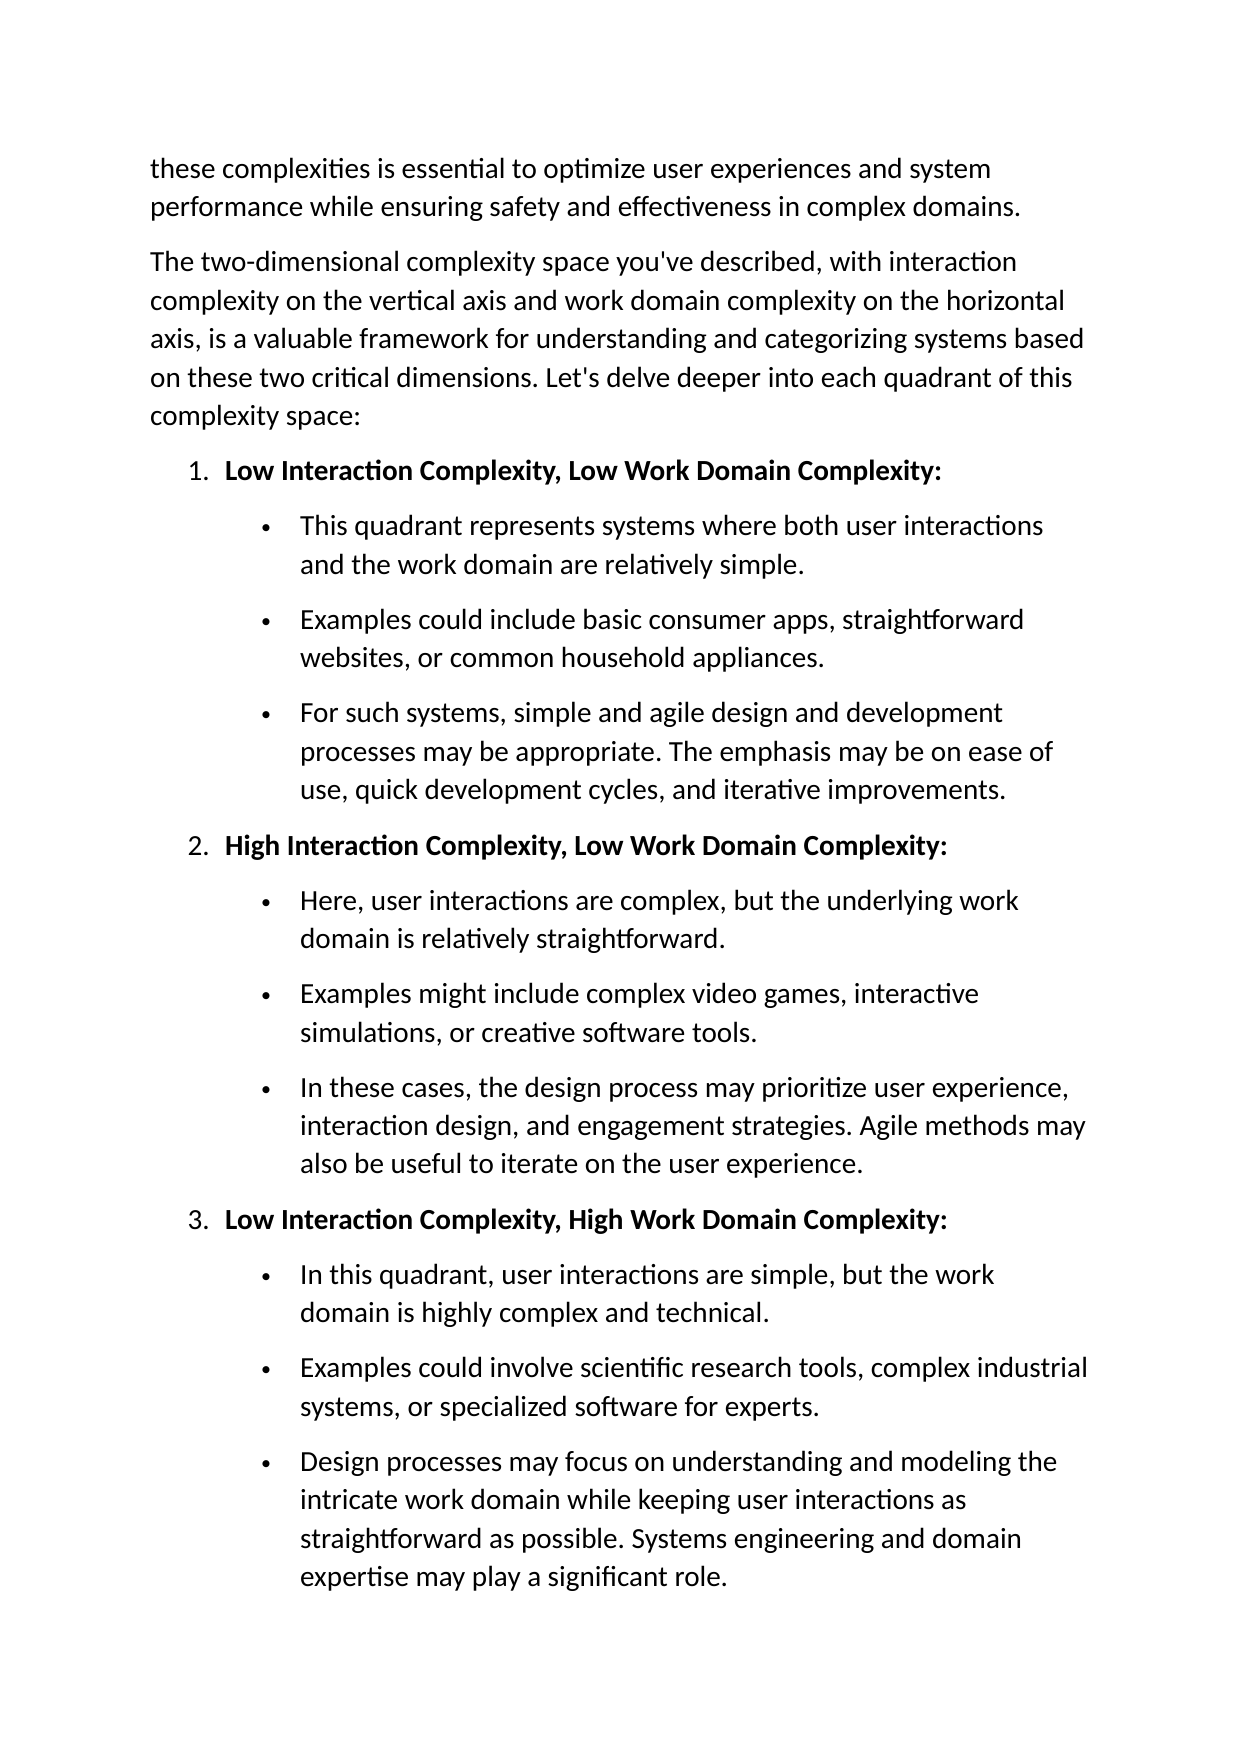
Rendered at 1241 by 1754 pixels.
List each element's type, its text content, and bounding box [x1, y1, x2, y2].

list For such systems, simple and agile design and development processes may be appropriate. The emphasis may be on ease of use, quick development cycles, and iterative improvements. [262, 694, 1090, 807]
list This quadrant represents systems where both user interactions and the work domain are relatively simple. [262, 507, 1090, 582]
list In these cases, the design process may prioritize user experience, interaction design, and engagement strategies. Agile methods may also be useful to iterate on the user experience. [262, 1069, 1090, 1181]
list High Interaction Complexity, Low Work Domain Complexity: [187, 827, 1090, 862]
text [150, 150, 1090, 224]
list Examples could involve scientific research tools, complex industrial systems, or specialized software for experts. [262, 1349, 1090, 1423]
list Low Interaction Complexity, Low Work Domain Complexity: [187, 452, 1090, 488]
list Design processes may focus on understanding and modeling the intricate work domain while keeping user interactions as straightforward as possible. Systems engineering and domain expertise may play a significant role. [262, 1443, 1090, 1594]
list Examples could include basic consumer apps, straightforward websites, or common household appliances. [262, 601, 1090, 675]
list Examples might include complex video games, interactive simulations, or creative software tools. [262, 975, 1090, 1049]
list Low Interaction Complexity, High Work Domain Complexity: [187, 1201, 1090, 1236]
list Here, user interactions are complex, but the underlying work domain is relatively straightforward. [262, 882, 1090, 956]
list In this quadrant, user interactions are simple, but the work domain is highly complex and technical. [262, 1256, 1090, 1330]
text The two-dimensional complexity space you've described, with interaction complexity on the vertical axis and work domain complexity on the horizontal axis, is a valuable framework for understanding and categorizing systems based on these two critical dimensions. Let's delve deeper into each quadrant of this complexity space: [150, 243, 1090, 433]
